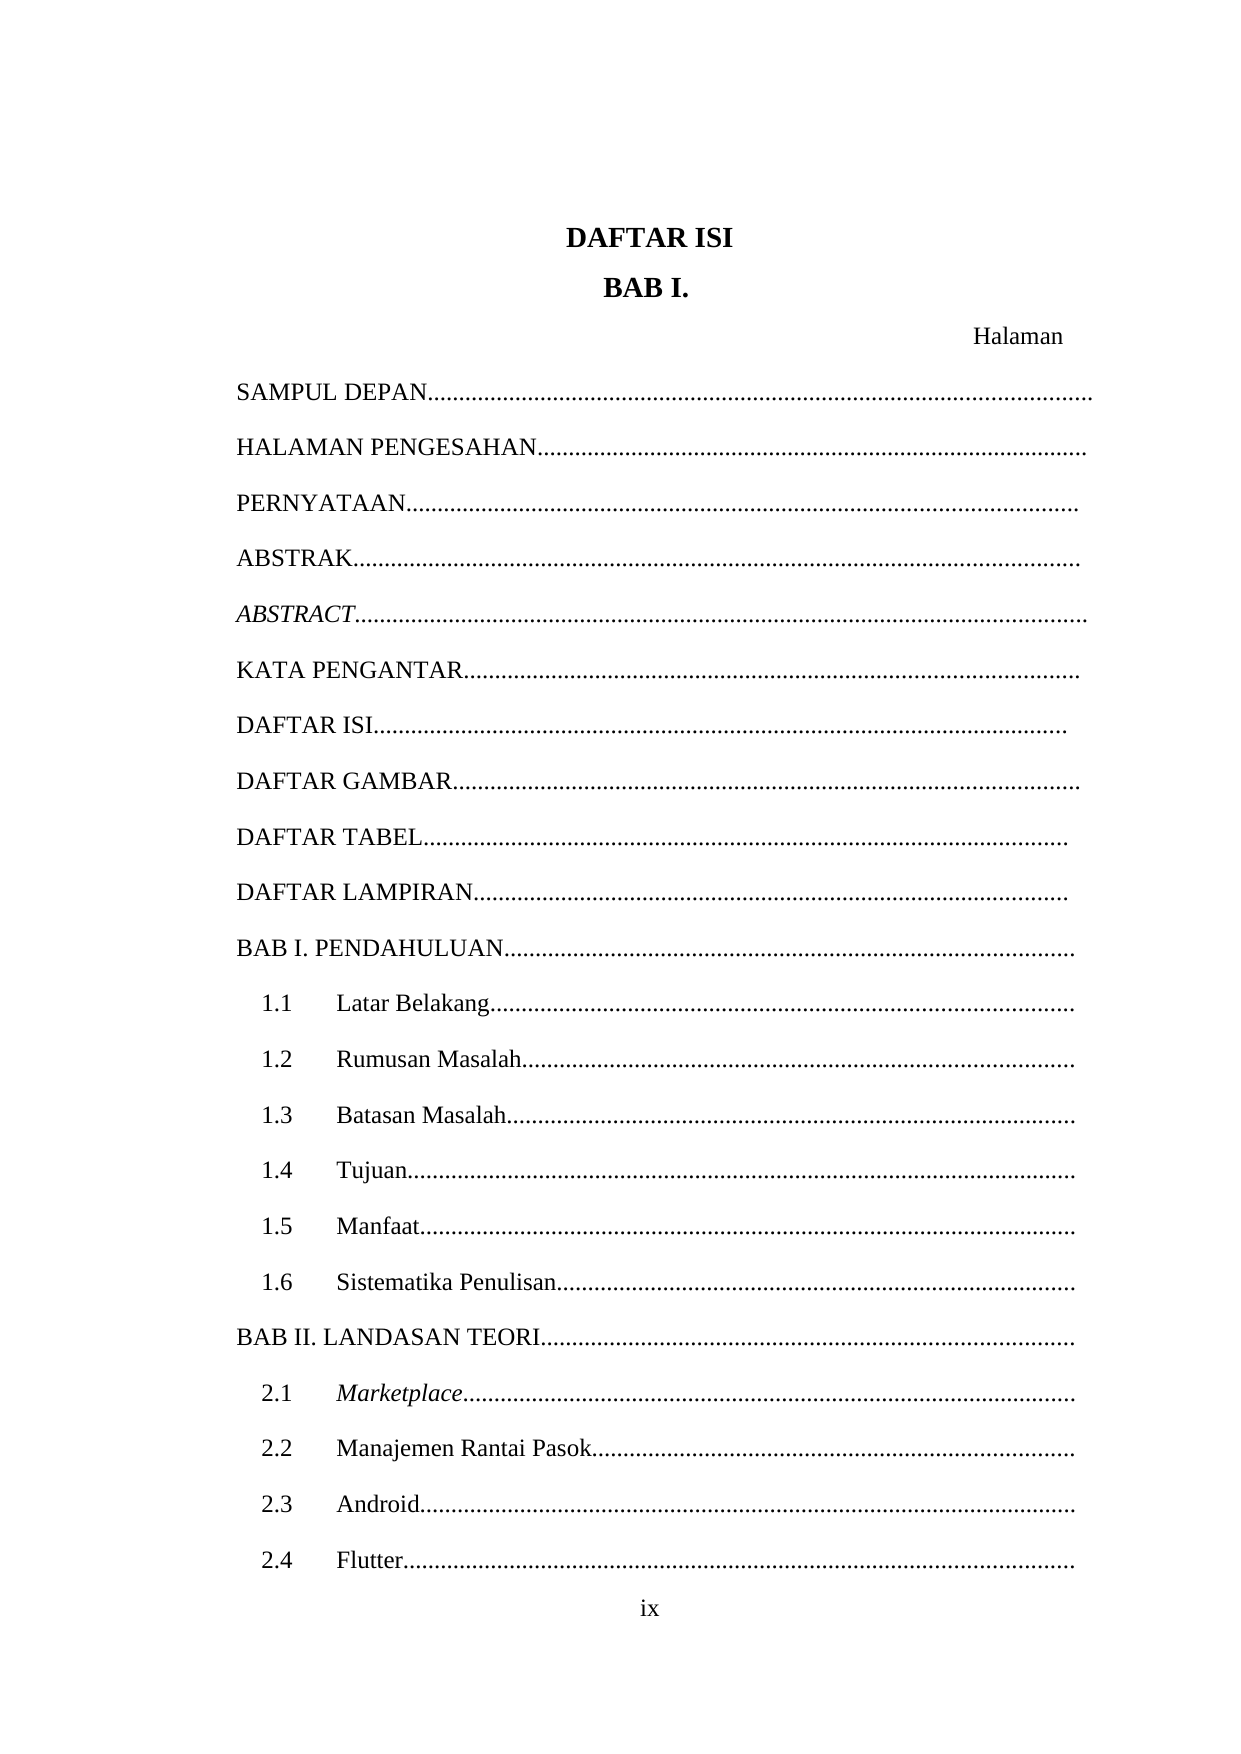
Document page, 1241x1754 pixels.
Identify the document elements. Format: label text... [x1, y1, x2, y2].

subtitle DAFTAR ISI [236, 220, 1063, 254]
